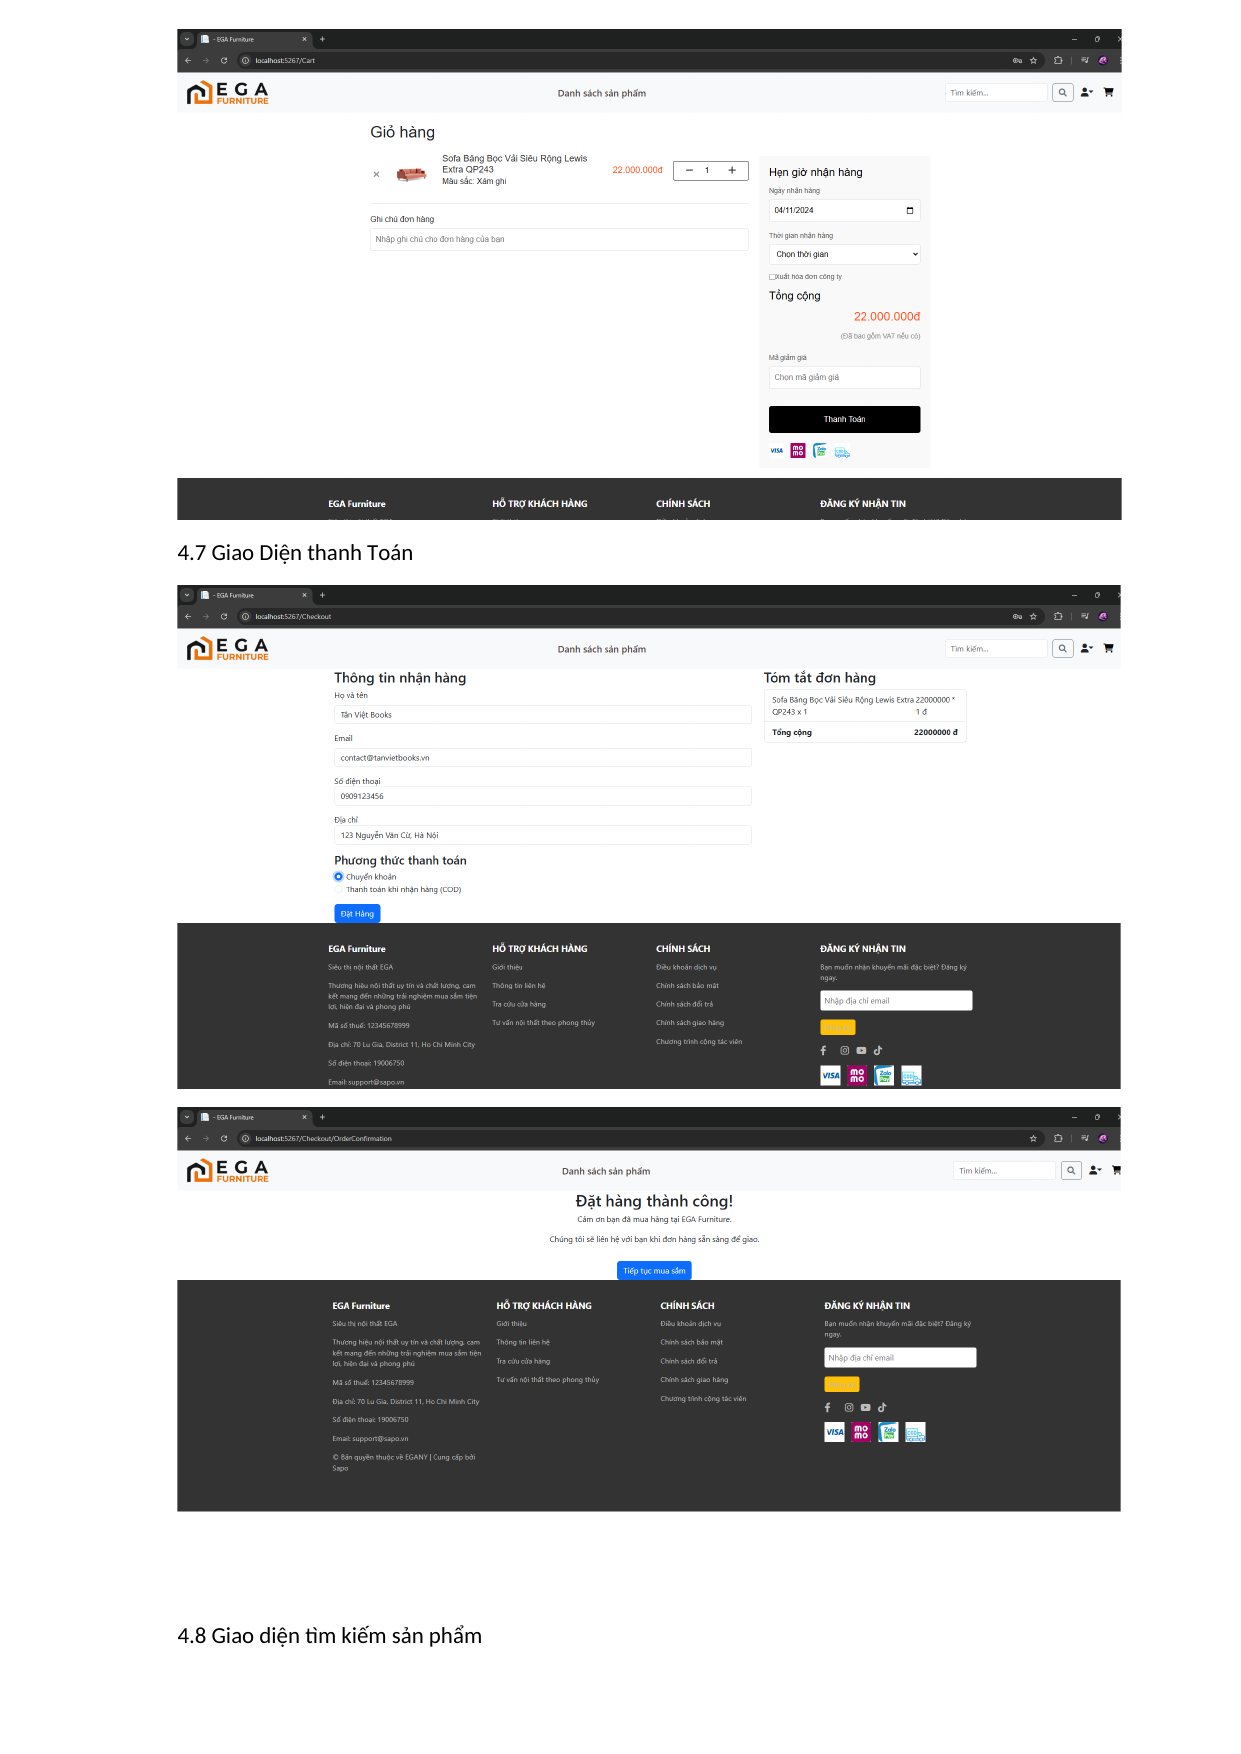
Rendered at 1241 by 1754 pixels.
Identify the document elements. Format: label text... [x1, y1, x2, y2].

picture [177, 585, 1121, 1089]
picture [177, 1107, 1121, 1619]
picture [177, 29, 1122, 520]
text 4.7 Giao Diện thanh Toán [177, 538, 1122, 566]
